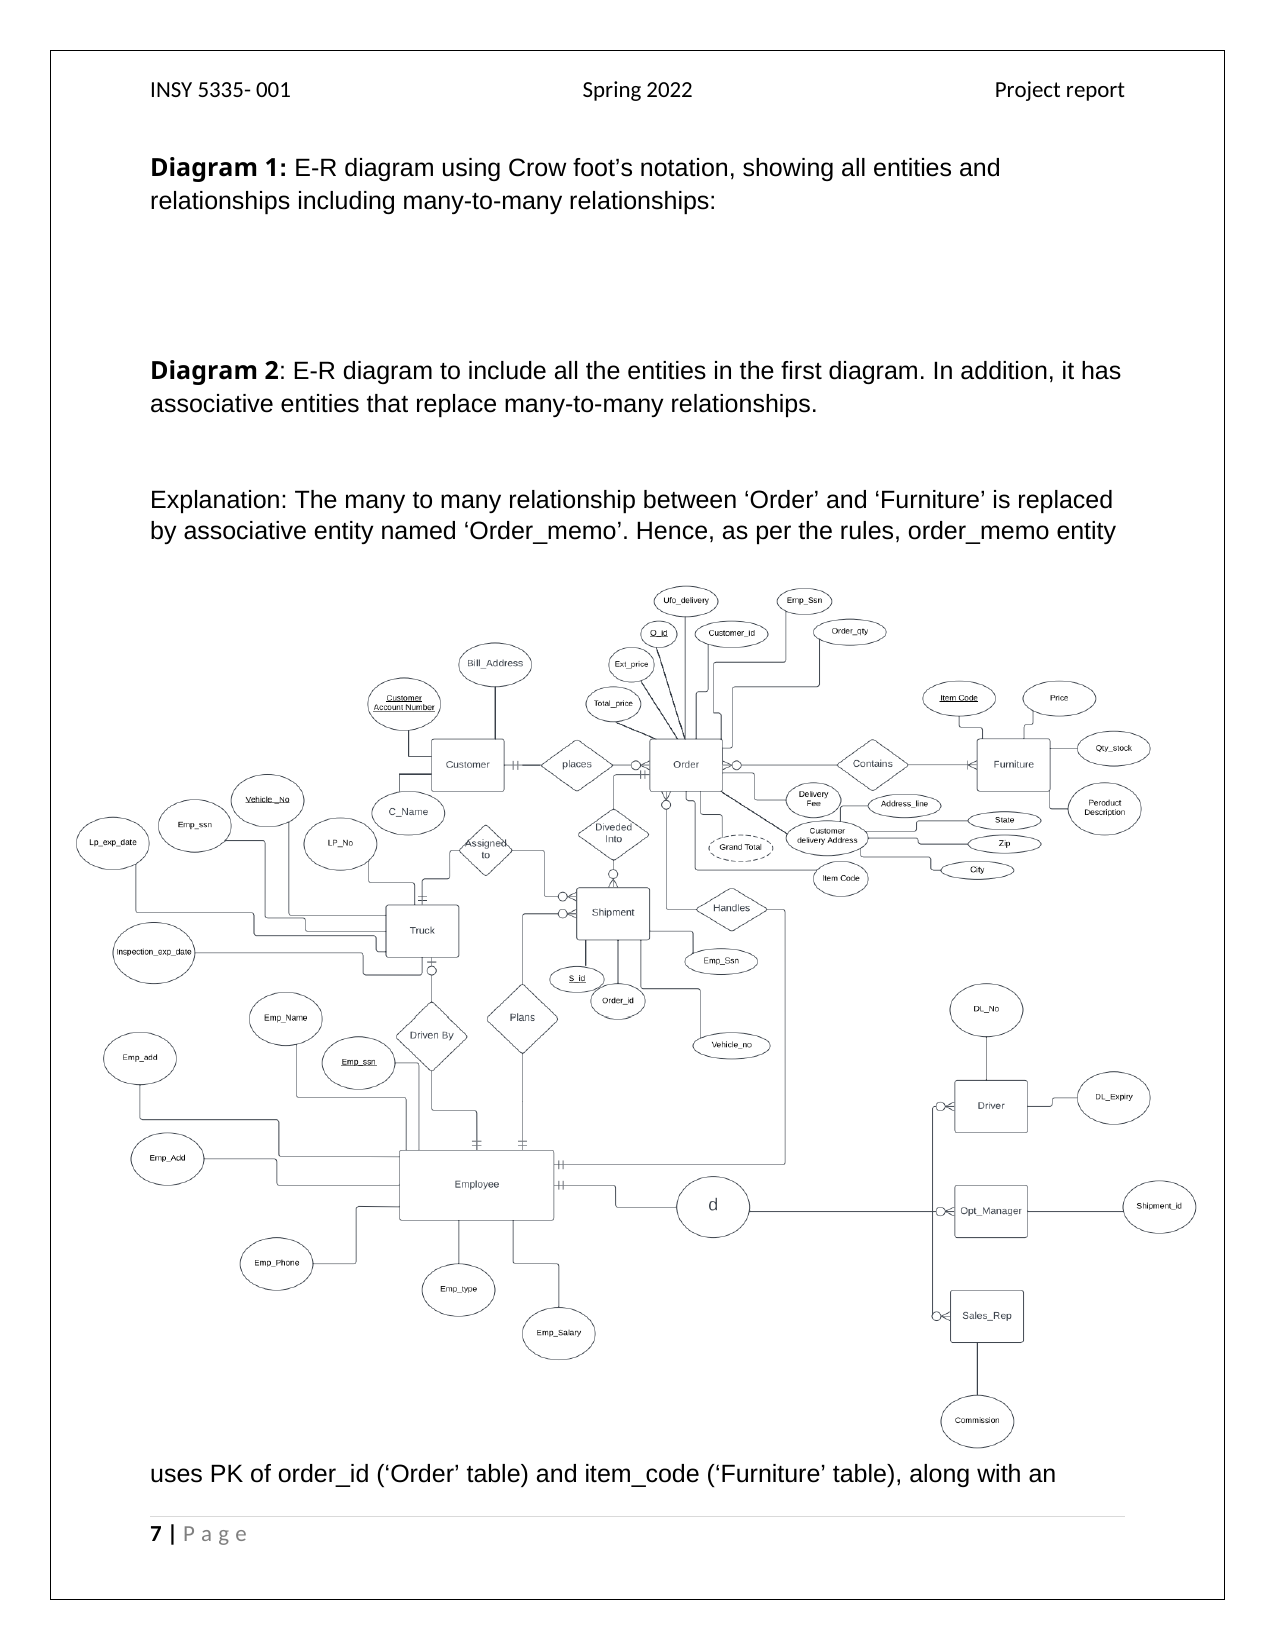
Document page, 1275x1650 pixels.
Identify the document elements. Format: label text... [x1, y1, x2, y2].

text Diagram 2: E-R diagram to include all the entities in the first diagram. In addition, it has associative entities that replace many-to-many relationships. [150, 353, 1125, 418]
picture [64, 572, 1206, 1459]
text Diagram 1: E-R diagram using Crow foot’s notation, showing all entities and relationships including many-to-many relationships: [150, 150, 1125, 215]
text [150, 1459, 1125, 1487]
